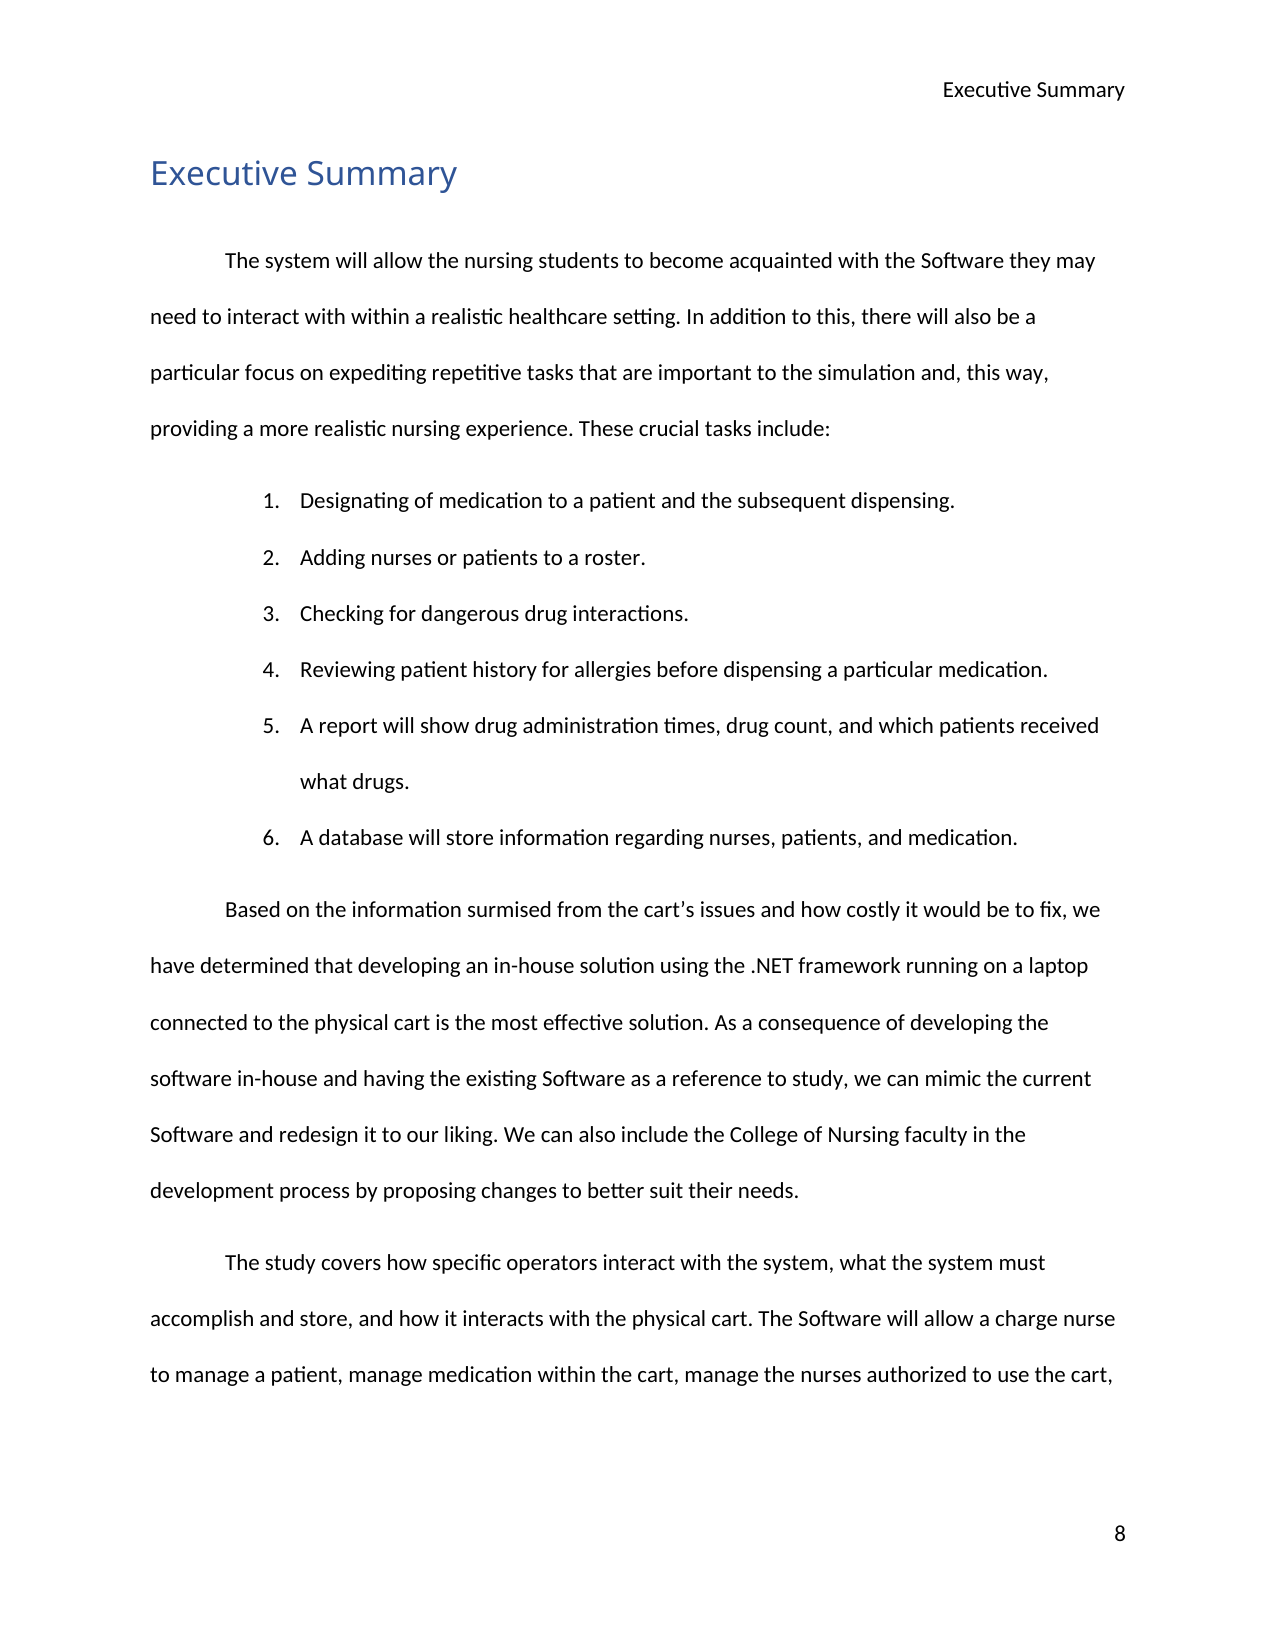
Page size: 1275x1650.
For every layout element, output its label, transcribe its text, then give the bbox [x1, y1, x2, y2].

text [150, 1248, 1125, 1389]
list Designating of medication to a patient and the subsequent dispensing. [262, 487, 1125, 515]
text The system will allow the nursing students to become acquainted with the Software they may need to interact with within a realistic healthcare setting. In addition to this, there will also be a particular focus on expediting repetitive tasks that are important to the simulation and, this way, providing a more realistic nursing experience. These crucial tasks include: [150, 246, 1125, 442]
list A report will show drug administration times, drug count, and which patients received what drugs. [262, 711, 1125, 795]
text Based on the information surmised from the cart’s issues and how costly it would be to fix, we have determined that developing an in-house solution using the .NET framework running on a laptop connected to the physical cart is the most effective solution. As a consequence of developing the software in-house and having the existing Software as a reference to study, we can mimic the current Software and redesign it to our liking. We can also include the College of Nursing faculty in the development process by proposing changes to better suit their needs. [150, 896, 1125, 1204]
subtitle Executive Summary [150, 150, 1125, 195]
list Reviewing patient history for allergies before dispensing a particular medication. [262, 655, 1125, 683]
list Adding nurses or patients to a roster. [262, 543, 1125, 571]
list Checking for dangerous drug interactions. [262, 599, 1125, 627]
list A database will store information regarding nurses, patients, and medication. [262, 823, 1125, 851]
